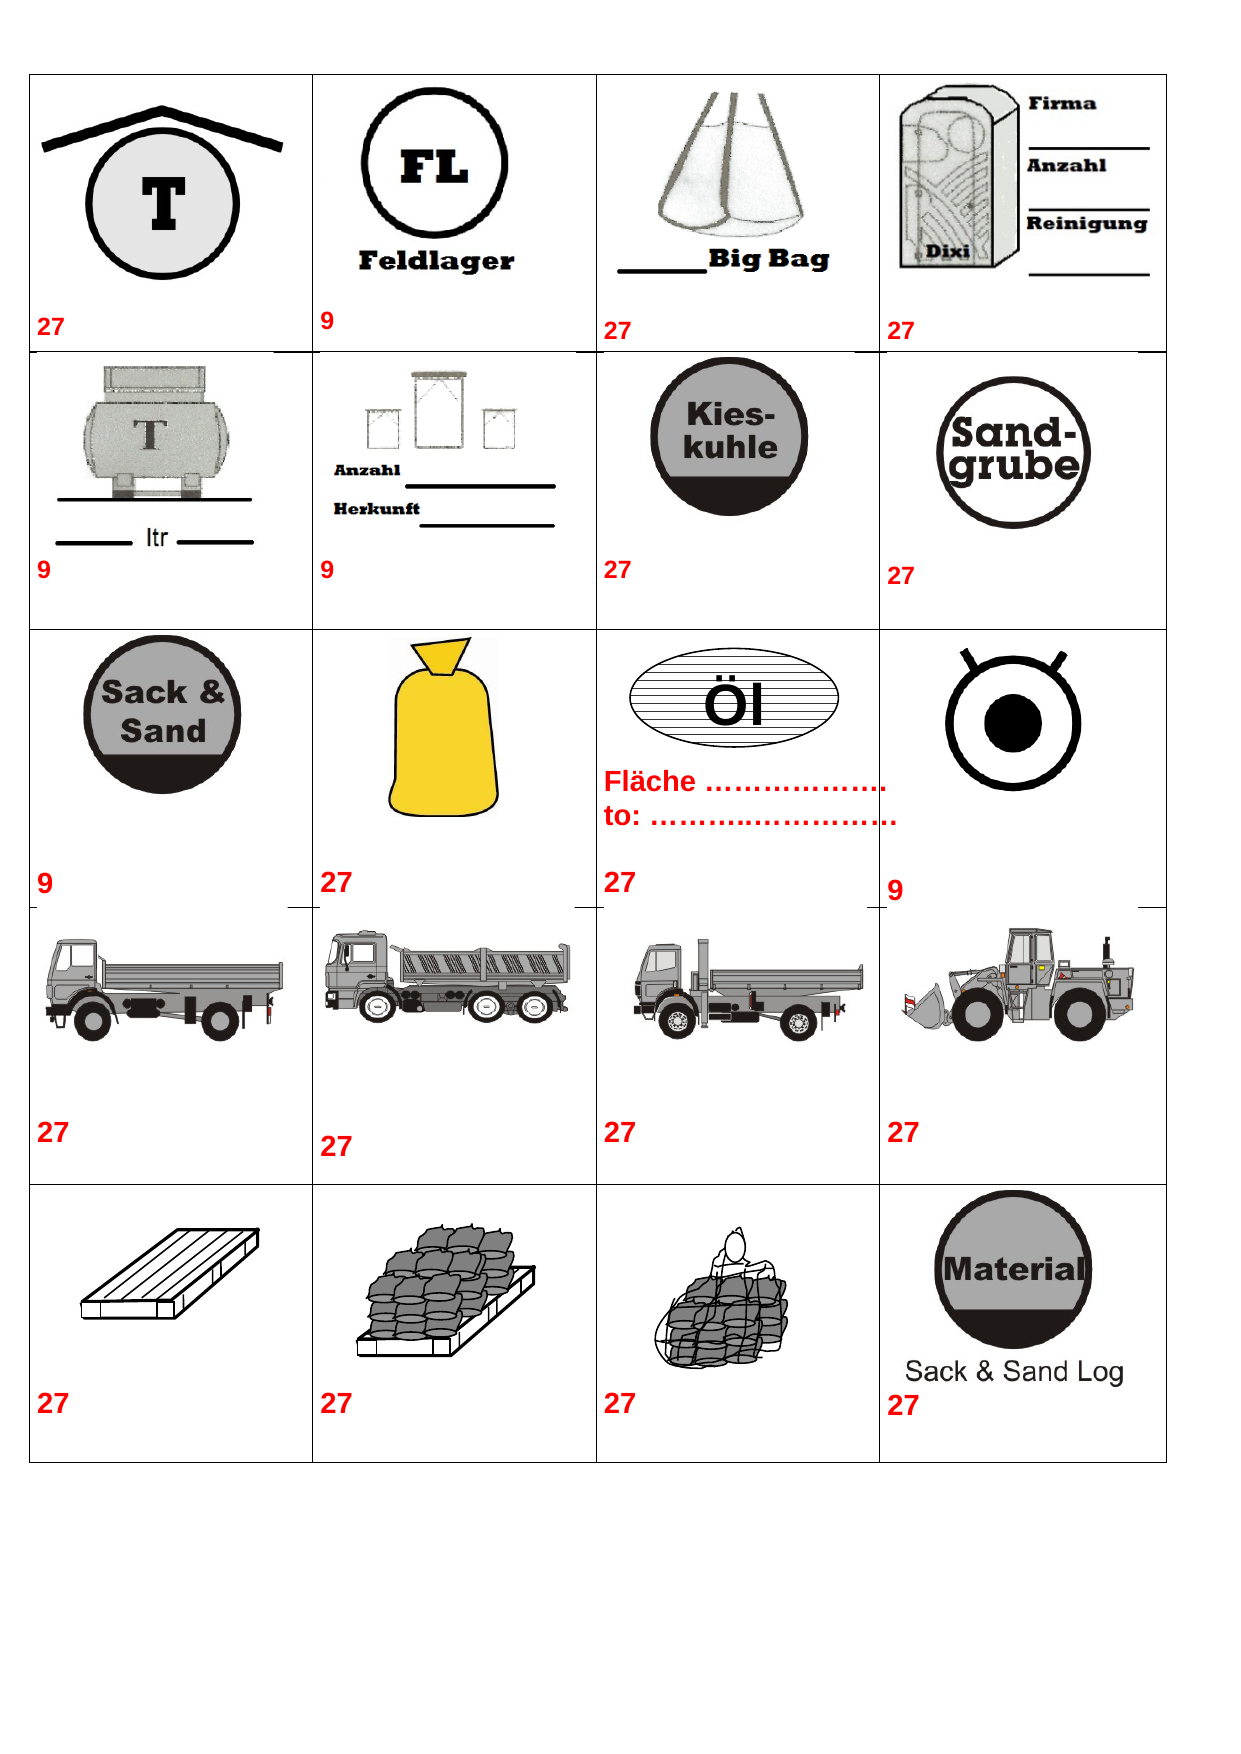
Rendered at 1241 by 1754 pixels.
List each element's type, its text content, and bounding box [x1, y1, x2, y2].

table_cell 9 [313, 353, 596, 629]
picture [36, 907, 288, 1048]
table_cell 9 [313, 75, 596, 351]
table_cell 27 [313, 1185, 596, 1462]
picture [603, 75, 870, 287]
picture [603, 352, 855, 555]
table_cell 27 [313, 908, 596, 1184]
table_cell 27 [880, 908, 1166, 1184]
table_cell 9 [880, 630, 1166, 907]
picture [36, 630, 288, 833]
table_cell 27 [880, 1185, 1166, 1462]
table_cell 9 [30, 630, 312, 907]
table_cell Fläche ……………….. to: ………..…………… 27 [597, 630, 879, 907]
picture [388, 637, 500, 818]
table_cell 27 [880, 353, 1166, 629]
picture [887, 1185, 1139, 1388]
picture [887, 907, 1139, 1048]
table_cell 27 [880, 75, 1166, 351]
table_cell 27 [30, 1185, 312, 1462]
table_cell 27 [313, 630, 596, 907]
table_cell 27 [597, 75, 879, 351]
picture [887, 630, 1138, 806]
picture [887, 75, 1156, 287]
picture [603, 907, 868, 1048]
picture [36, 352, 274, 555]
table_cell 27 [30, 75, 312, 351]
picture [320, 352, 577, 555]
picture [320, 75, 552, 307]
table_cell 9 [30, 353, 312, 629]
picture [36, 103, 288, 283]
table_cell 27 [597, 1185, 879, 1462]
table_cell 27 [30, 908, 312, 1184]
table_cell 27 [597, 353, 879, 629]
picture [887, 352, 1139, 532]
table_cell 27 [597, 908, 879, 1184]
picture [320, 907, 575, 1029]
